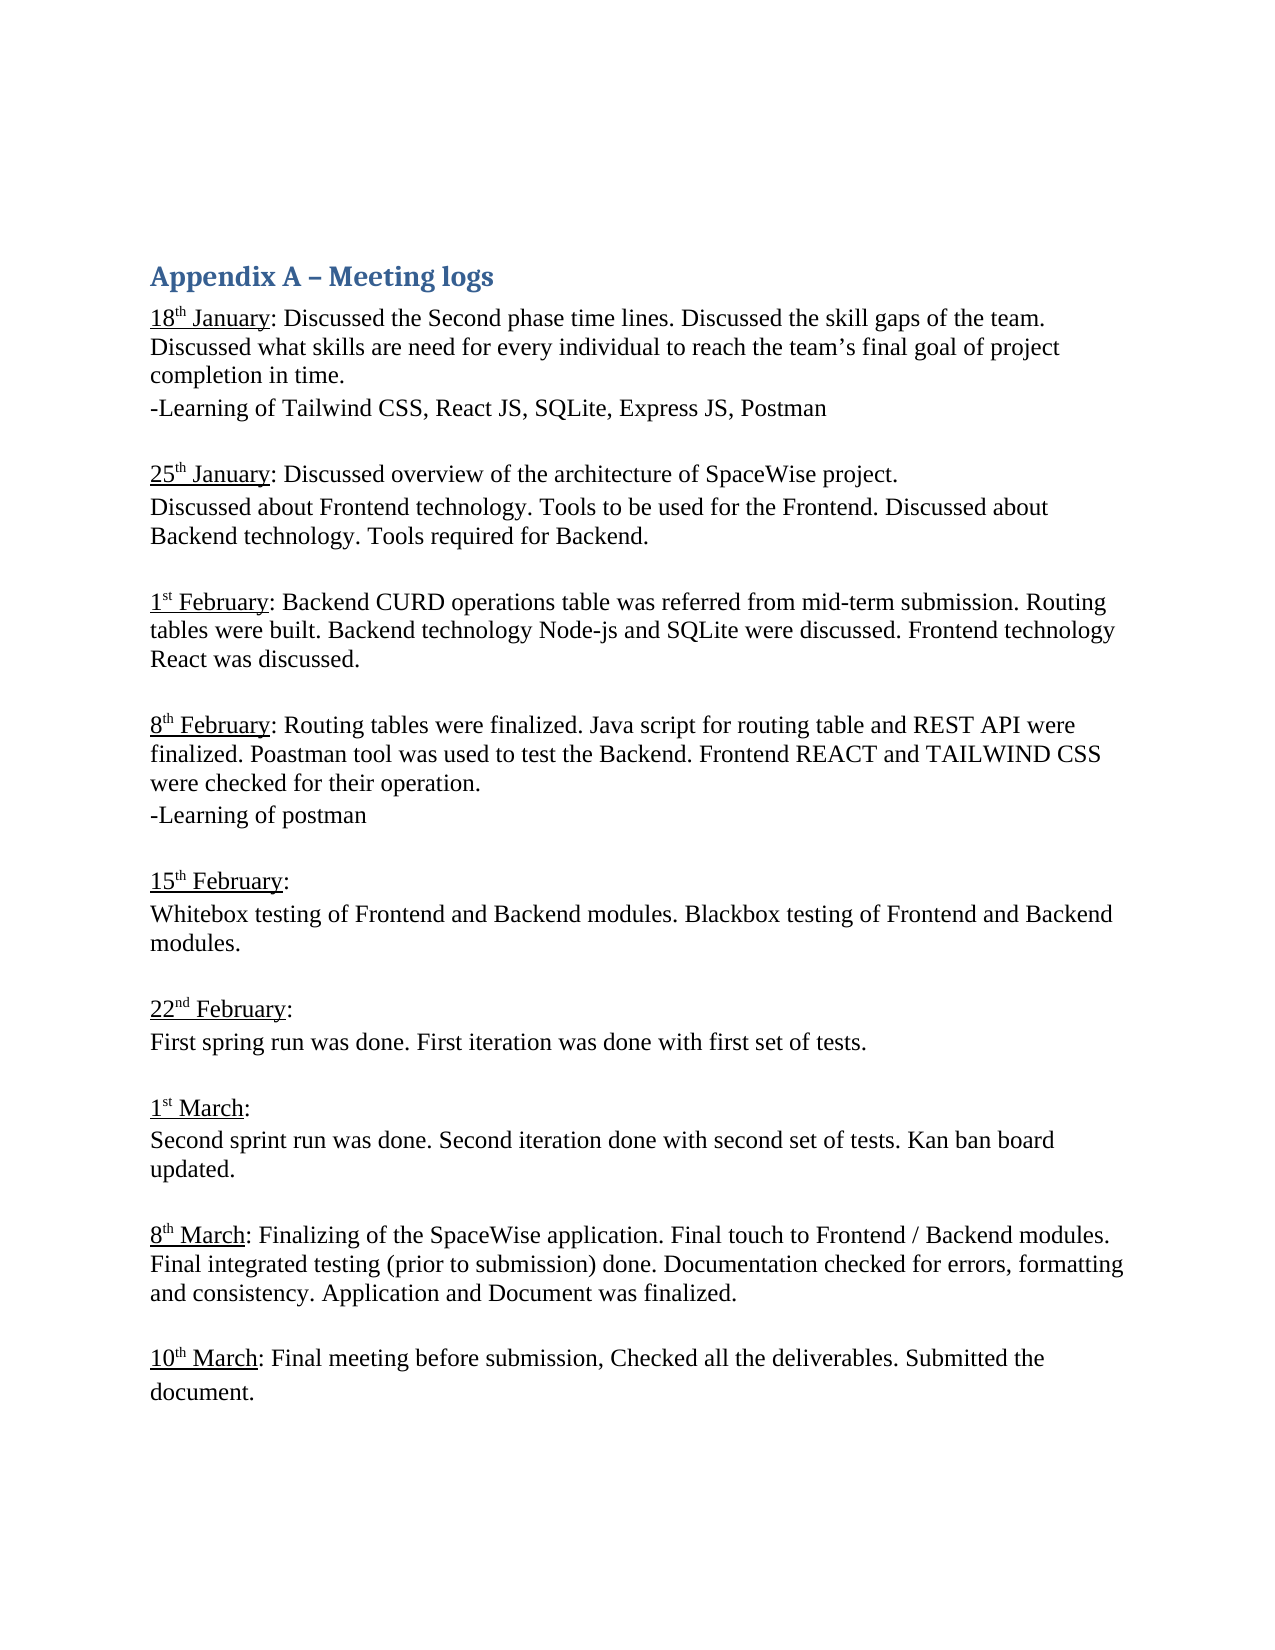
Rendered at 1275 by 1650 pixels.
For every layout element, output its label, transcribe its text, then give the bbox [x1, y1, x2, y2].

text First spring run was done. First iteration was done with first set of tests. [150, 1027, 1125, 1056]
text 1st March: [150, 1093, 1125, 1121]
text -Learning of Tailwind CSS, React JS, SQLite, Express JS, Postman [150, 393, 1125, 422]
text Discussed about Frontend technology. Tools to be used for the Frontend. Discussed about Backend technology. Tools required for Backend. [150, 492, 1125, 550]
text 22nd February: [150, 994, 1125, 1023]
text 8th February: Routing tables were finalized. Java script for routing table and REST API were finalized. Poastman tool was used to test the Backend. Frontend REACT and TAILWIND CSS were checked for their operation. [150, 710, 1125, 796]
text -Learning of postman [150, 801, 1125, 829]
text Whitebox testing of Frontend and Backend modules. Blackbox testing of Frontend and Backend modules. [150, 899, 1125, 957]
text 25th January: Discussed overview of the architecture of SpaceWise project. [150, 459, 1125, 488]
text 15th February: [150, 866, 1125, 895]
text 10th March: Final meeting before submission, Checked all the deliverables. Submitted the document. [150, 1343, 1125, 1405]
text 1st February: Backend CURD operations table was referred from mid-term submission. Routing tables were built. Backend technology Node-js and SQLite were discussed. Frontend technology React was discussed. [150, 587, 1125, 673]
text 18th January: Discussed the Second phase time lines. Discussed the skill gaps of the team. Discussed what skills are need for every individual to reach the team’s final goal of project completion in time. [150, 303, 1125, 389]
text 8th March: Finalizing of the SpaceWise application. Final touch to Frontend / Backend modules. Final integrated testing (prior to submission) done. Documentation checked for errors, formatting and consistency. Application and Document was finalized. [150, 1220, 1125, 1306]
text Second sprint run was done. Second iteration done with second set of tests. Kan ban board updated. [150, 1126, 1125, 1183]
subtitle Appendix A – Meeting logs [150, 260, 1125, 294]
